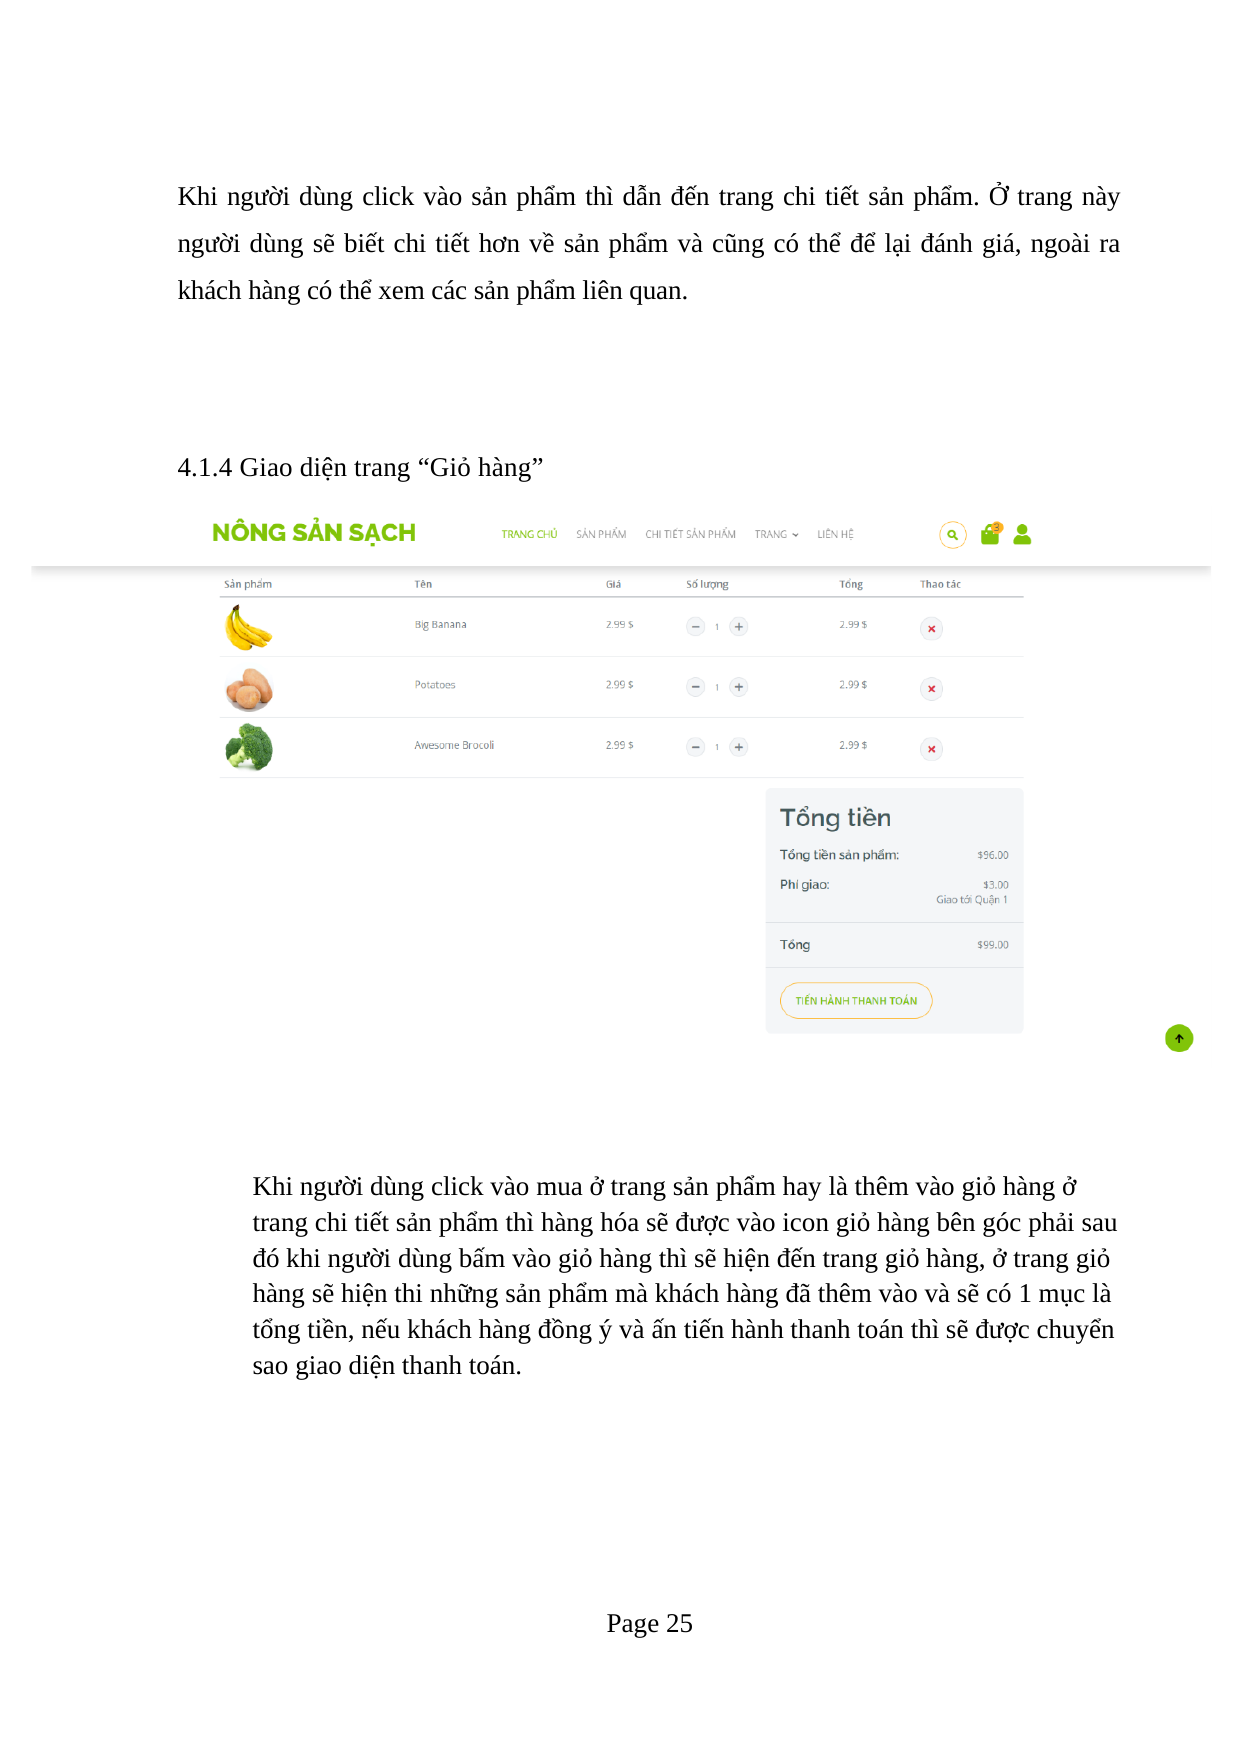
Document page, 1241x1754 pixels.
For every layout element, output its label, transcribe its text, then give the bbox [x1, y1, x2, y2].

text Khi người dùng click vào sản phẩm thì dẫn đến trang chi tiết sản phẩm. Ở trang này người dùng sẽ biết chi tiết hơn về sản phẩm và cũng có thể để lại đánh giá, ngoài ra khách hàng có thể xem các sản phẩm liên quan. [177, 181, 1122, 305]
text Khi người dùng click vào mua ở trang sản phẩm hay là thêm vào giỏ hàng ở trang chi tiết sản phẩm thì hàng hóa sẽ được vào icon giỏ hàng bên góc phải sau đó khi người dùng bấm vào giỏ hàng thì sẽ hiện đến trang giỏ hàng, ở trang giỏ hàng sẽ hiện thi những sản phẩm mà khách hàng đã thêm vào và sẽ có 1 mục là tổng tiền, nếu khách hàng đồng ý và ấn tiến hành thanh toán thì sẽ được chuyển sao giao diện thanh toán. [252, 1170, 1122, 1380]
picture [31, 506, 1212, 1068]
text Giao diện trang “Giỏ hàng” [177, 451, 1122, 482]
